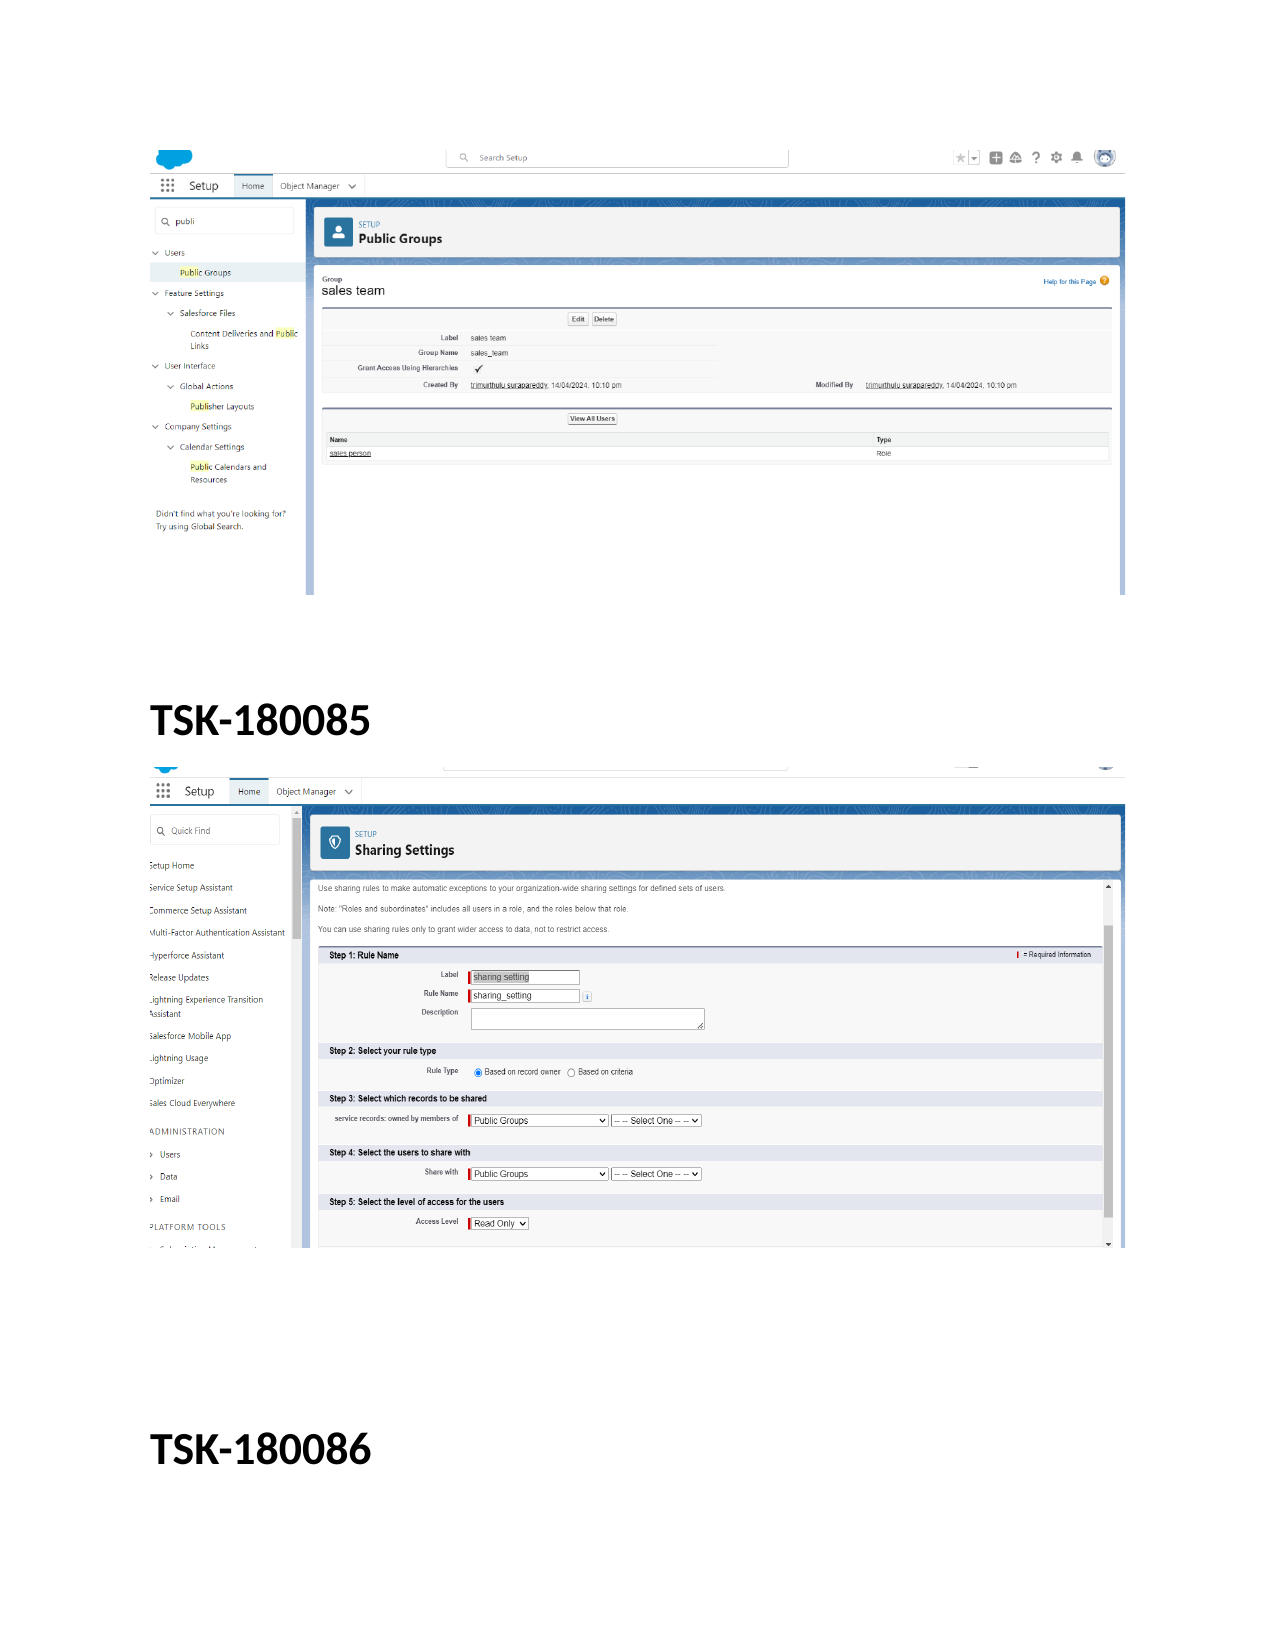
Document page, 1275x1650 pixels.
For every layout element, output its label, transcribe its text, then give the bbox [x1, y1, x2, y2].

text TSK-180085 [150, 690, 1125, 746]
picture [150, 150, 1125, 595]
picture [150, 767, 1125, 1248]
text TSK-180086 [150, 1420, 1125, 1476]
